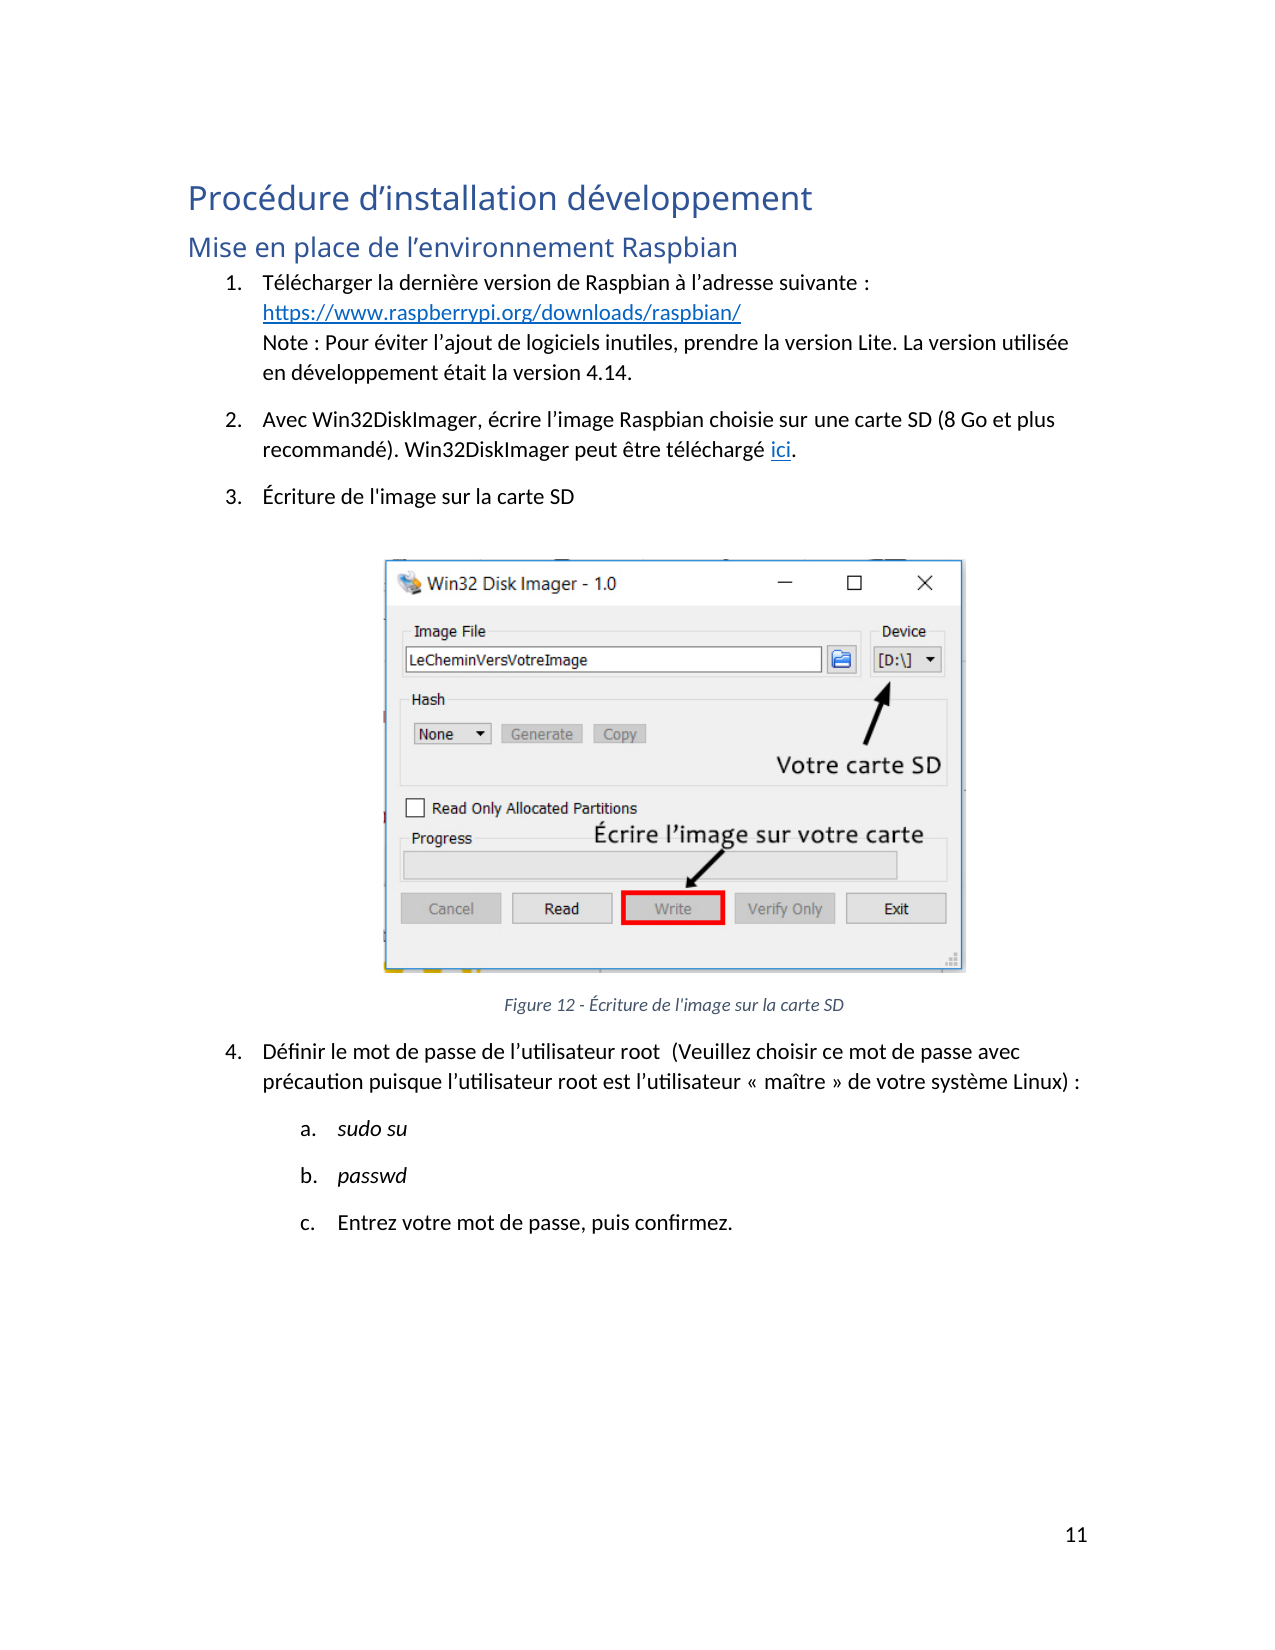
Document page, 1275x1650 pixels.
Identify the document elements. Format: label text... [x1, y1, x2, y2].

subtitle Mise en place de l’environnement Raspbian [187, 228, 1087, 265]
list Entrez votre mot de passe, puis confirmez. [300, 1208, 1087, 1236]
subtitle Procédure d’installation développement [187, 175, 1087, 220]
list Écriture de l'image sur la carte SD [225, 482, 1087, 511]
list Télécharger la dernière version de Raspbian à l’adresse suivante : https://www.raspberrypi.org/downloads/raspbian/ Note : Pour éviter l’ajout de logiciels inutiles, prendre la version Lite. La version utilisée en développement était la version 4.14. [225, 268, 1087, 387]
list Avec Win32DiskImager, écrire l’image Raspbian choisie sur une carte SD (8 Go et plus recommandé). Win32DiskImager peut être téléchargé ici. [225, 405, 1087, 464]
list sudo su [300, 1114, 1087, 1142]
list passwd [300, 1161, 1087, 1189]
picture [383, 559, 967, 973]
list Définir le mot de passe de l’utilisateur root (Veuillez choisir ce mot de passe avec précaution puisque l’utilisateur root est l’utilisateur « maître » de votre système Linux) : [225, 1037, 1087, 1095]
